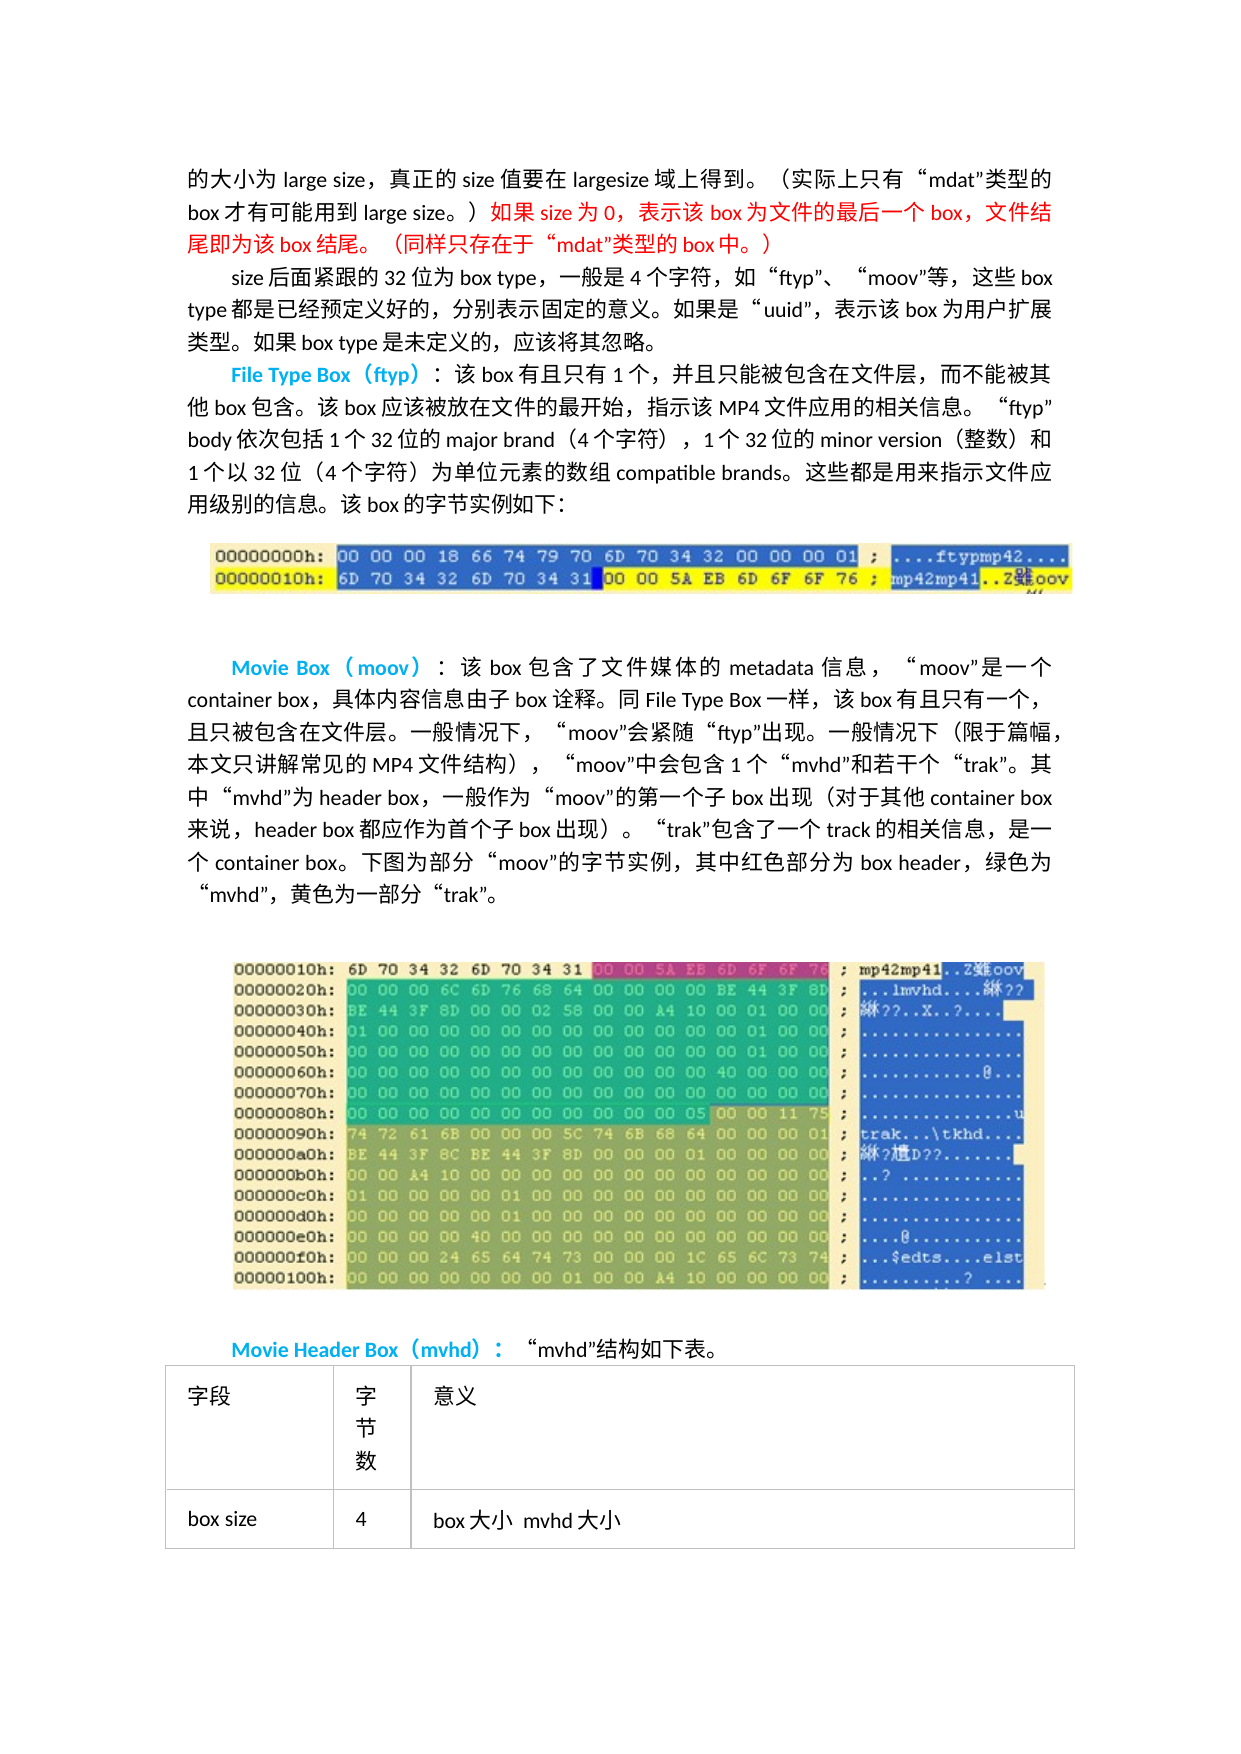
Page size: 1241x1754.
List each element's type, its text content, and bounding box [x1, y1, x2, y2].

picture [210, 543, 1073, 594]
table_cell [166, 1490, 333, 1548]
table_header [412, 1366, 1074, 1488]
picture [232, 962, 1046, 1291]
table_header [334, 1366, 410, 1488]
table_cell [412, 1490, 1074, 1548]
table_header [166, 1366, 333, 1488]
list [187, 162, 1053, 259]
list Movie Box（moov）：该box包含了文件媒体的metadata信息，“moov”是一个container box，具体内容信息由子box诠释。同File Type Box一样，该box有且只有一个，且只被包含在文件层。一般情况下，“moov”会紧随“ftyp”出现。一般情况下（限于篇幅，本文只讲解常见的MP4文件结构），“moov”中会包含1个“mvhd”和若干个“trak”。其中“mvhd”为header box，一般作为“moov”的第一个子box出现（对于其他container box来说，header box都应作为首个子box出现）。“trak”包含了一个track的相关信息，是一个container box。下图为部分“moov”的字节实例，其中红色部分为box header，绿色为“mvhd”，黄色为一部分“trak”。 [187, 649, 1053, 909]
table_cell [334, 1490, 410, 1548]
list Movie Header Box（mvhd）：“mvhd”结构如下表。 [187, 1332, 1053, 1364]
list File Type Box（ftyp）：该box有且只有1个，并且只能被包含在文件层，而不能被其他box包含。该box应该被放在文件的最开始，指示该MP4文件应用的相关信息。“ftyp” body依次包括1个32位的major brand（4个字符），1个32位的minor version（整数）和1个以32位（4个字符）为单位元素的数组compatible brands。这些都是用来指示文件应用级别的信息。该box的字节实例如下： [187, 357, 1053, 519]
list size后面紧跟的32位为box type，一般是4个字符，如“ftyp”、“moov”等，这些box type都是已经预定义好的，分别表示固定的意义。如果是“uuid”，表示该box为用户扩展类型。如果box type是未定义的，应该将其忽略。 [187, 259, 1053, 357]
